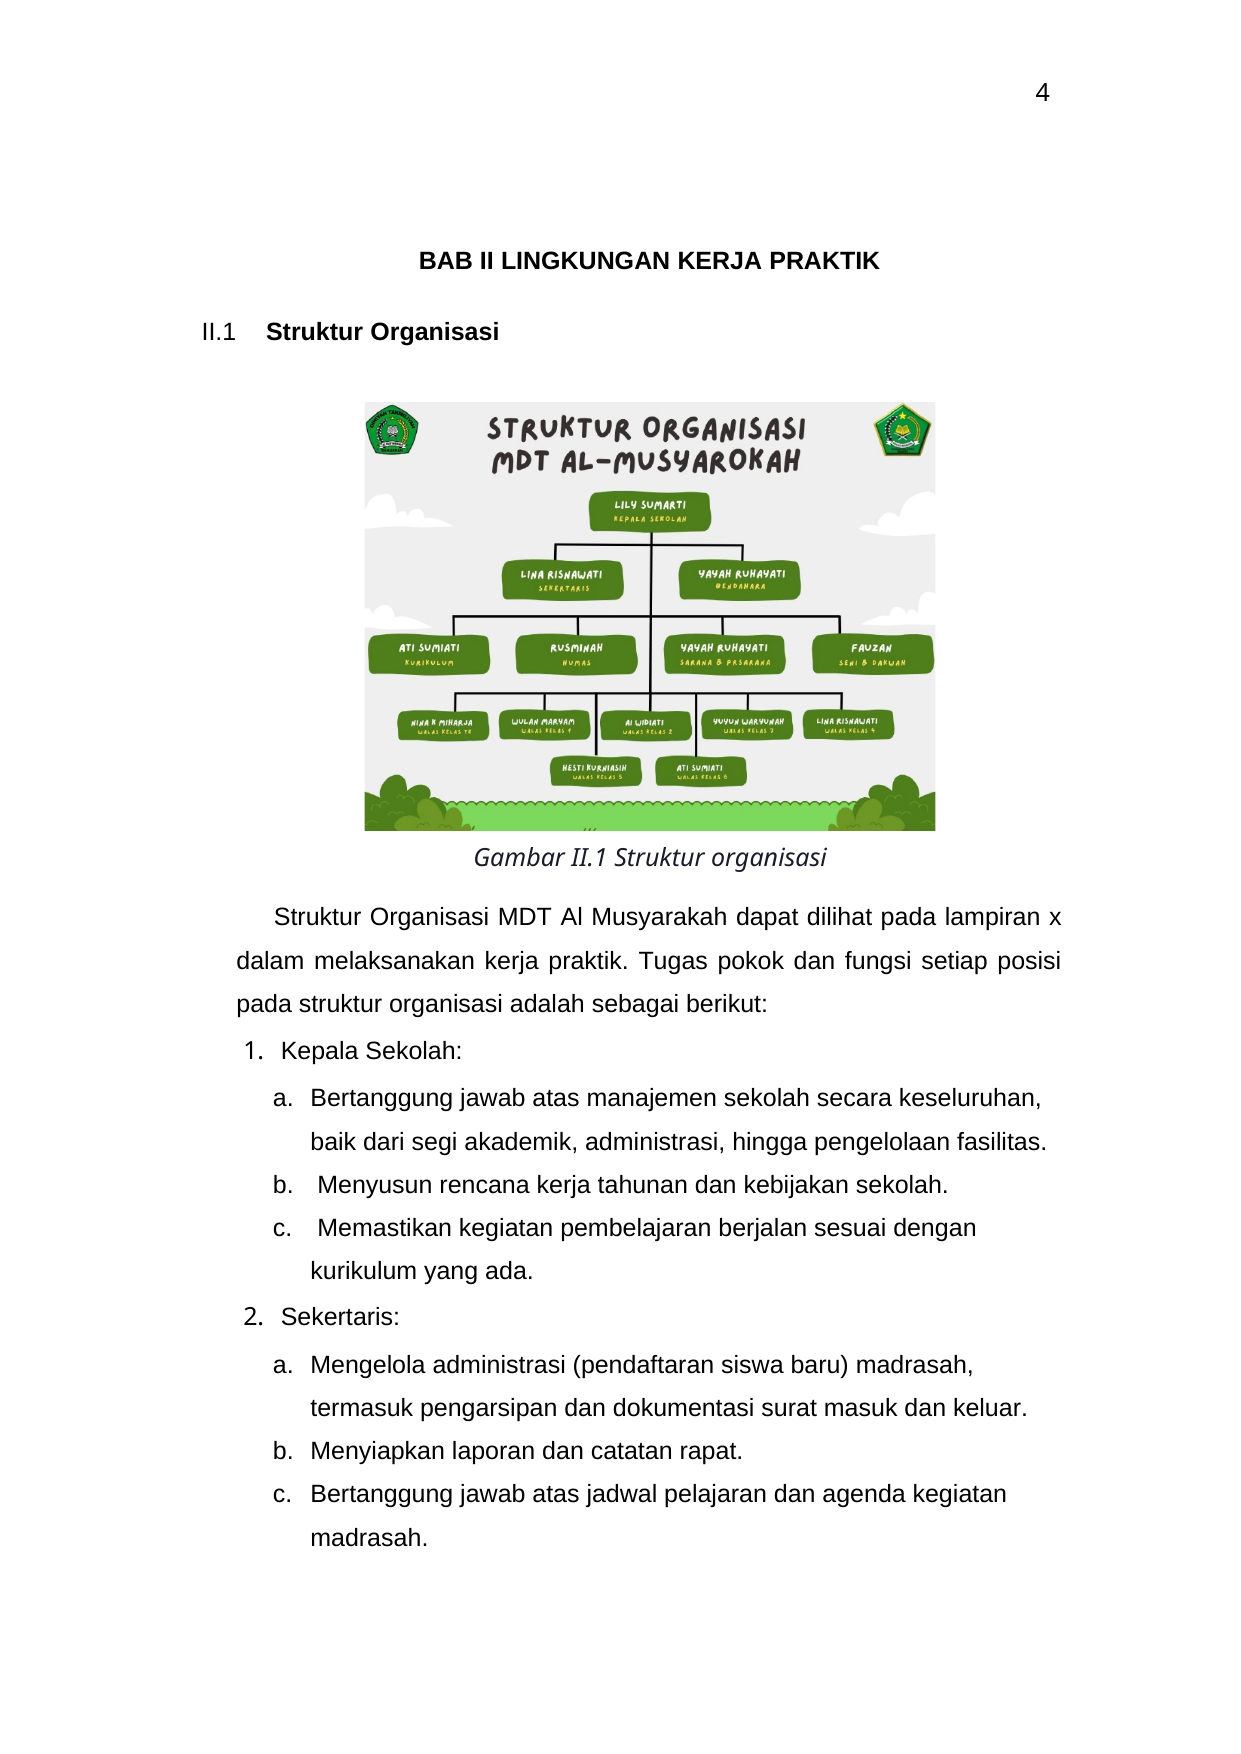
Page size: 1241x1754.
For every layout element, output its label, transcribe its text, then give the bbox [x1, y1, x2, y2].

list Menyusun rencana kerja tahunan dan kebijakan sekolah. [273, 1169, 1063, 1198]
list Bertanggung jawab atas manajemen sekolah secara keseluruhan, baik dari segi akademik, administrasi, hingga pengelolaan fasilitas. [273, 1083, 1063, 1155]
list Bertanggung jawab atas jadwal pelajaran dan agenda kegiatan madrasah. [273, 1479, 1063, 1551]
subtitle BAB II LINGKUNGAN KERJA PRAKTIK [236, 246, 1063, 275]
subtitle Struktur Organisasi [236, 317, 1063, 346]
list Mengelola administrasi (pendaftaran siswa baru) madrasah, termasuk pengarsipan dan dokumentasi surat masuk dan keluar. [273, 1350, 1063, 1422]
picture [364, 402, 936, 831]
list Sekertaris: [243, 1299, 1063, 1333]
list Memastikan kegiatan pembelajaran berjalan sesuai dengan kurikulum yang ada. [273, 1213, 1063, 1284]
list Menyiapkan laporan dan catatan rapat. [273, 1436, 1063, 1465]
list Kepala Sekolah: [243, 1032, 1063, 1066]
